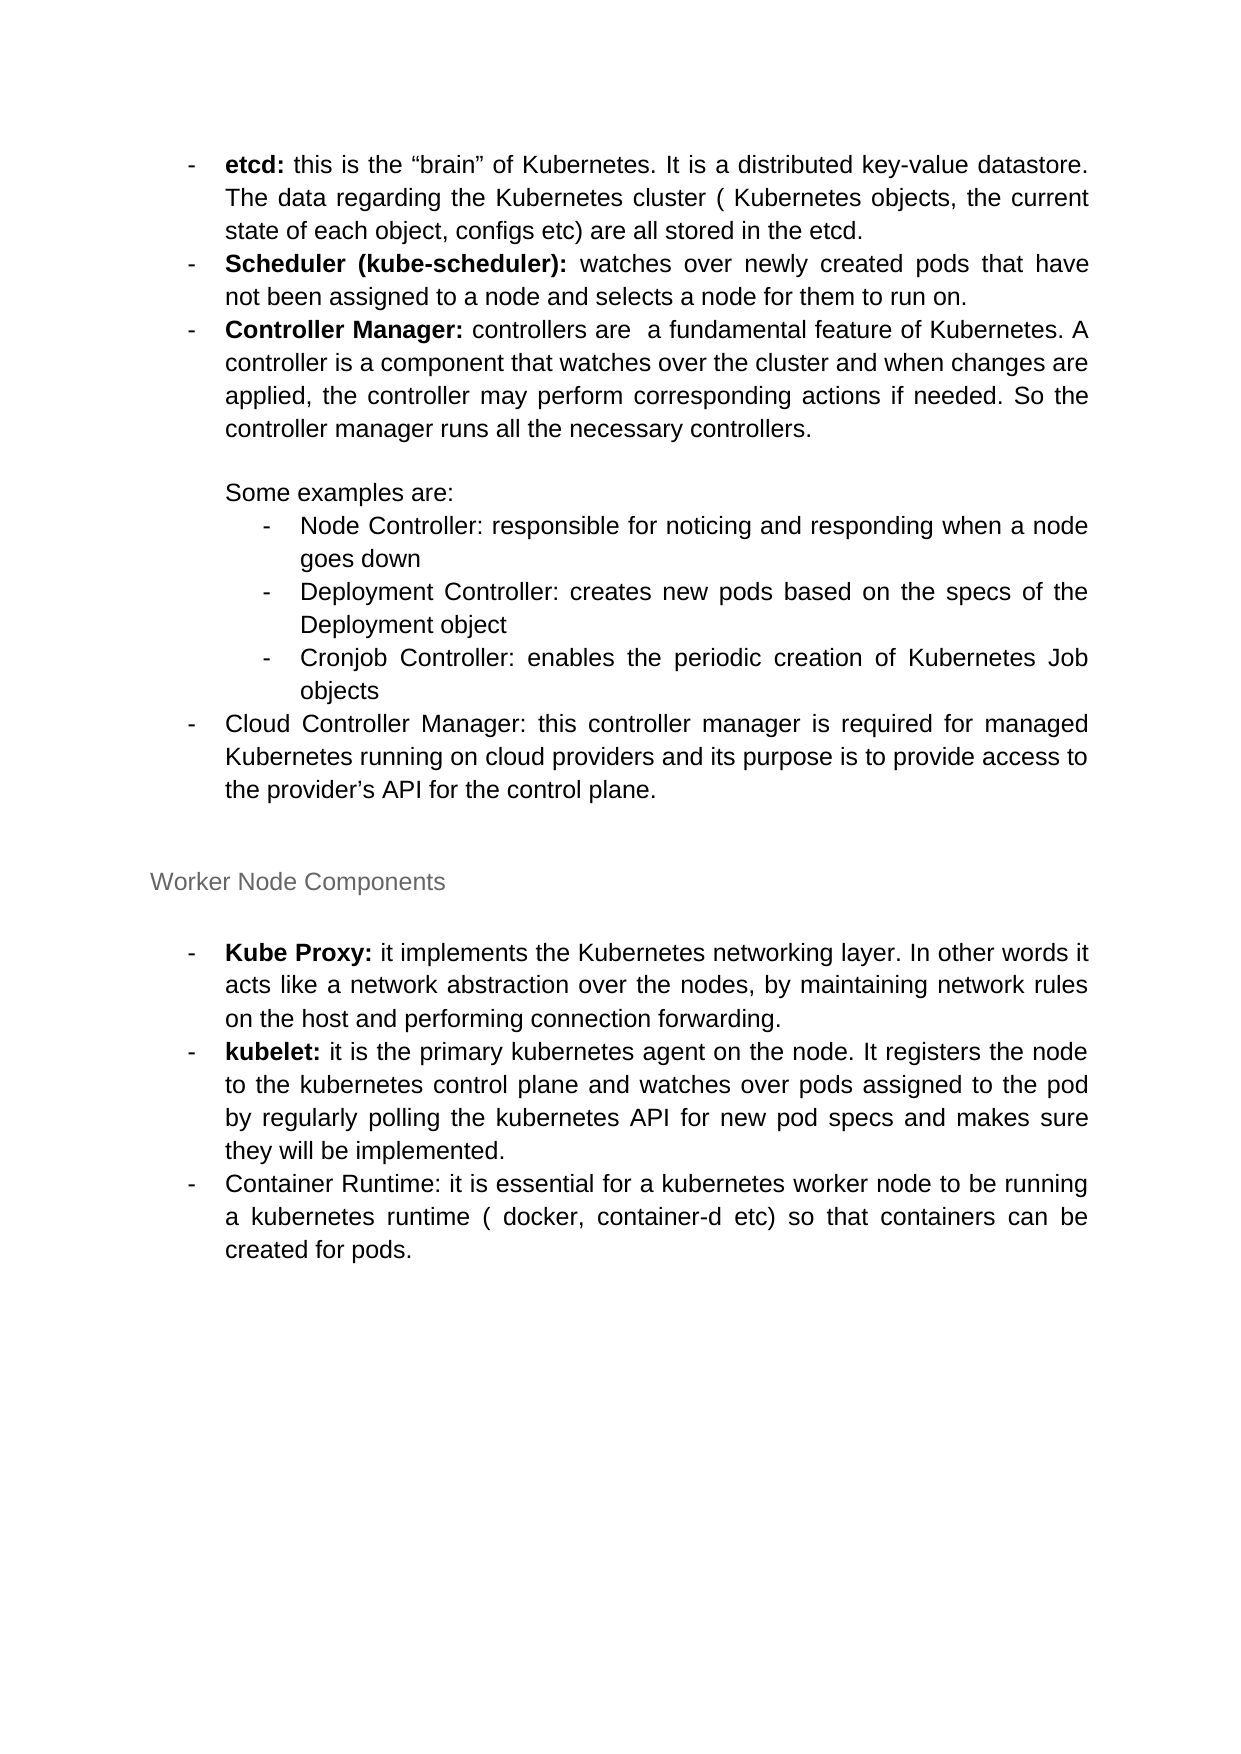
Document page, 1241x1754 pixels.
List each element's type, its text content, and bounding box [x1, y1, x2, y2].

list etcd: this is the “brain” of Kubernetes. It is a distributed key-value datastore. The data regarding the Kubernetes cluster ( Kubernetes objects, the current state of each object, configs etc) are all stored in the etcd. [187, 150, 1090, 245]
list kubelet: it is the primary kubernetes agent on the node. It registers the node to the kubernetes control plane and watches over pods assigned to the pod by regularly polling the kubernetes API for new pod specs and makes sure they will be implemented. [187, 1037, 1090, 1164]
subtitle Worker Node Components [150, 867, 1090, 896]
list Container Runtime: it is essential for a kubernetes worker node to be running a kubernetes runtime ( docker, container-d etc) so that containers can be created for pods. [187, 1169, 1090, 1263]
list Kube Proxy: it implements the Kubernetes networking layer. In other words it acts like a network abstraction over the nodes, by maintaining network rules on the host and performing connection forwarding. [187, 937, 1090, 1032]
list Scheduler (kube-scheduler): watches over newly created pods that have not been assigned to a node and selects a node for them to run on. [187, 249, 1090, 311]
text Some examples are: [150, 478, 1090, 507]
list Node Controller: responsible for noticing and responding when a node goes down [262, 511, 1090, 573]
list Controller Manager: controllers are a fundamental feature of Kubernetes. A controller is a component that watches over the cluster and when changes are applied, the controller may perform corresponding actions if needed. So the controller manager runs all the necessary controllers. [187, 315, 1090, 443]
list Deployment Controller: creates new pods based on the specs of the Deployment object [262, 577, 1090, 639]
list Cloud Controller Manager: this controller manager is required for managed Kubernetes running on cloud providers and its purpose is to provide access to the provider’s API for the control plane. [187, 709, 1090, 804]
list Cronjob Controller: enables the periodic creation of Kubernetes Job objects [262, 643, 1090, 705]
